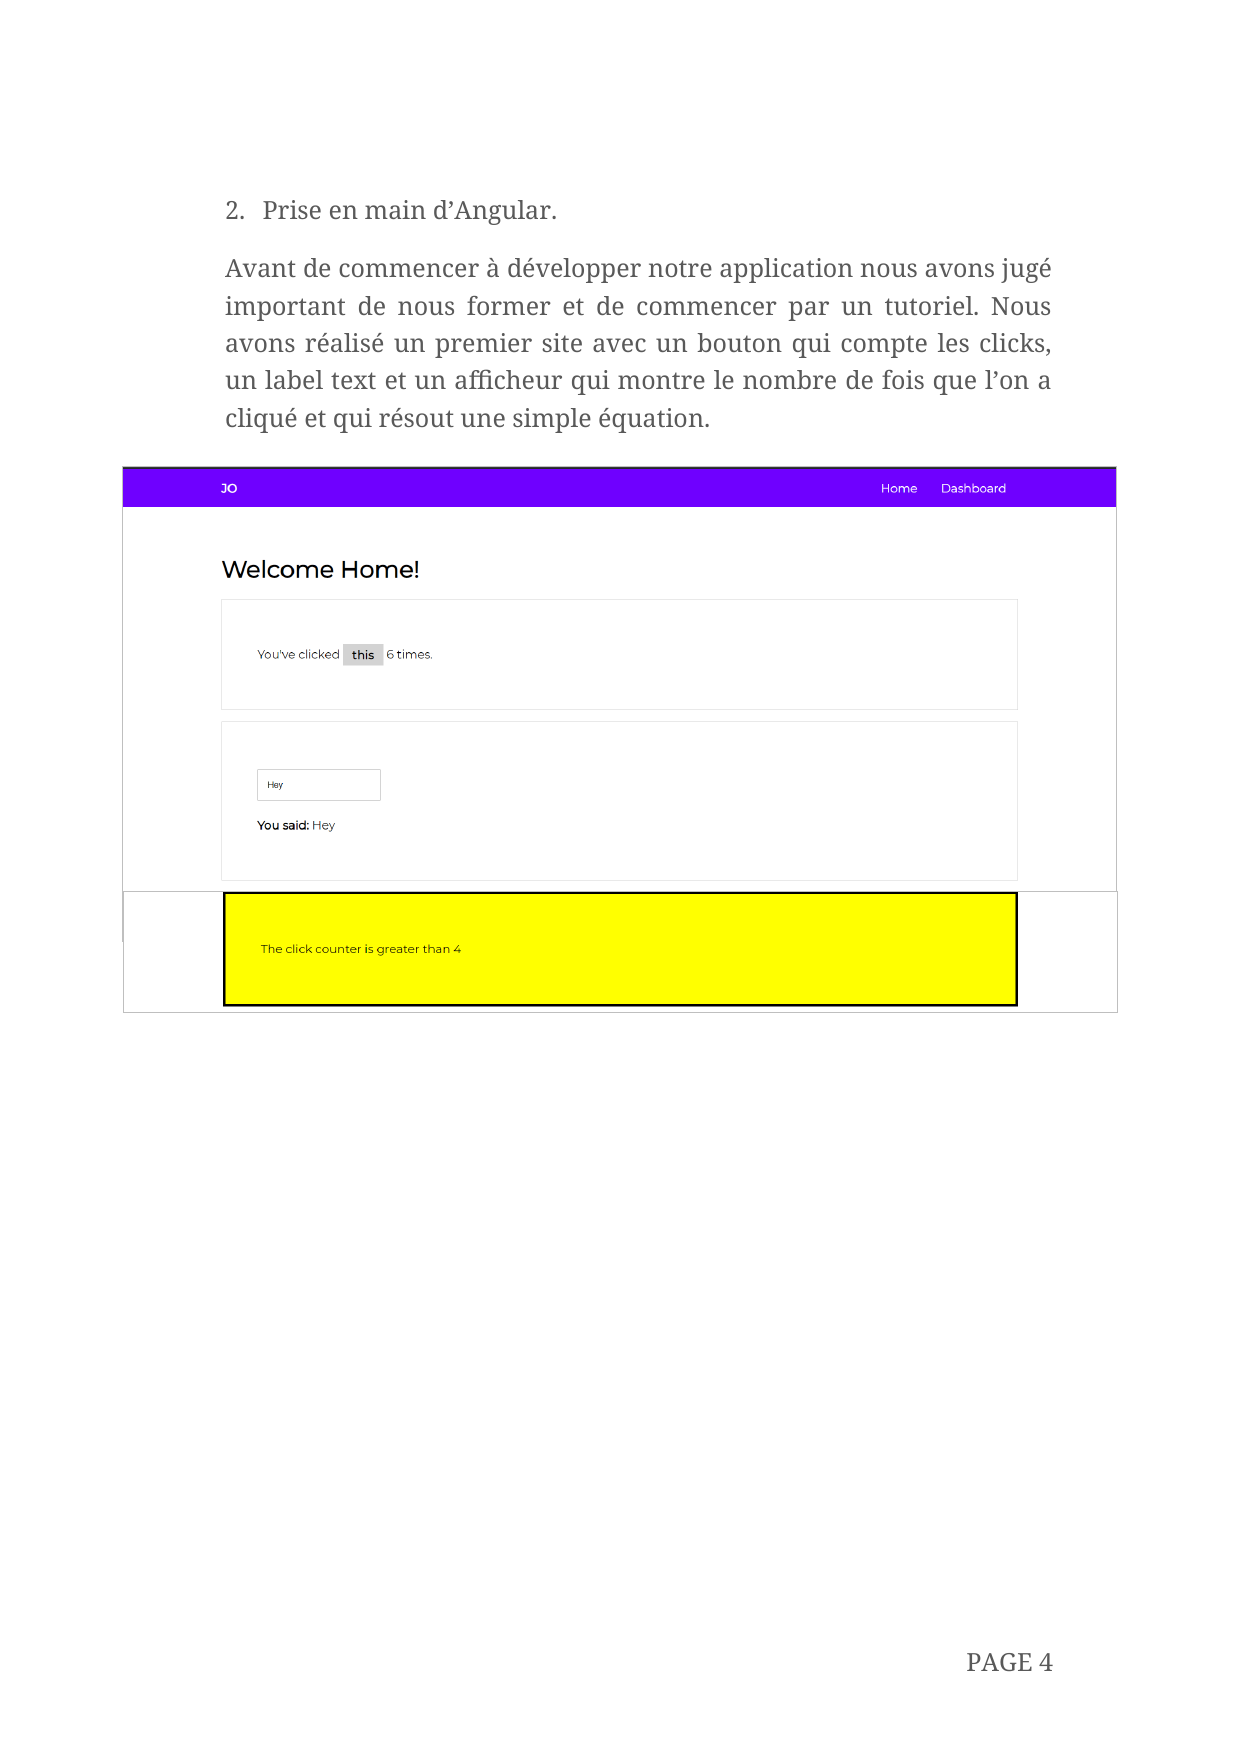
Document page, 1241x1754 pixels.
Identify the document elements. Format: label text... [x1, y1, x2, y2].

picture [124, 892, 1117, 1012]
text Avant de commencer à développer notre application nous avons jugé important de nous former et de commencer par un tutoriel. Nous avons réalisé un premier site avec un bouton qui compte les clicks, un label text et un afficheur qui montre le nombre de fois que l’on a cliqué et qui résout une simple équation. [225, 251, 1053, 434]
picture [123, 467, 1116, 891]
list Prise en main d’Angular. [225, 192, 1053, 227]
